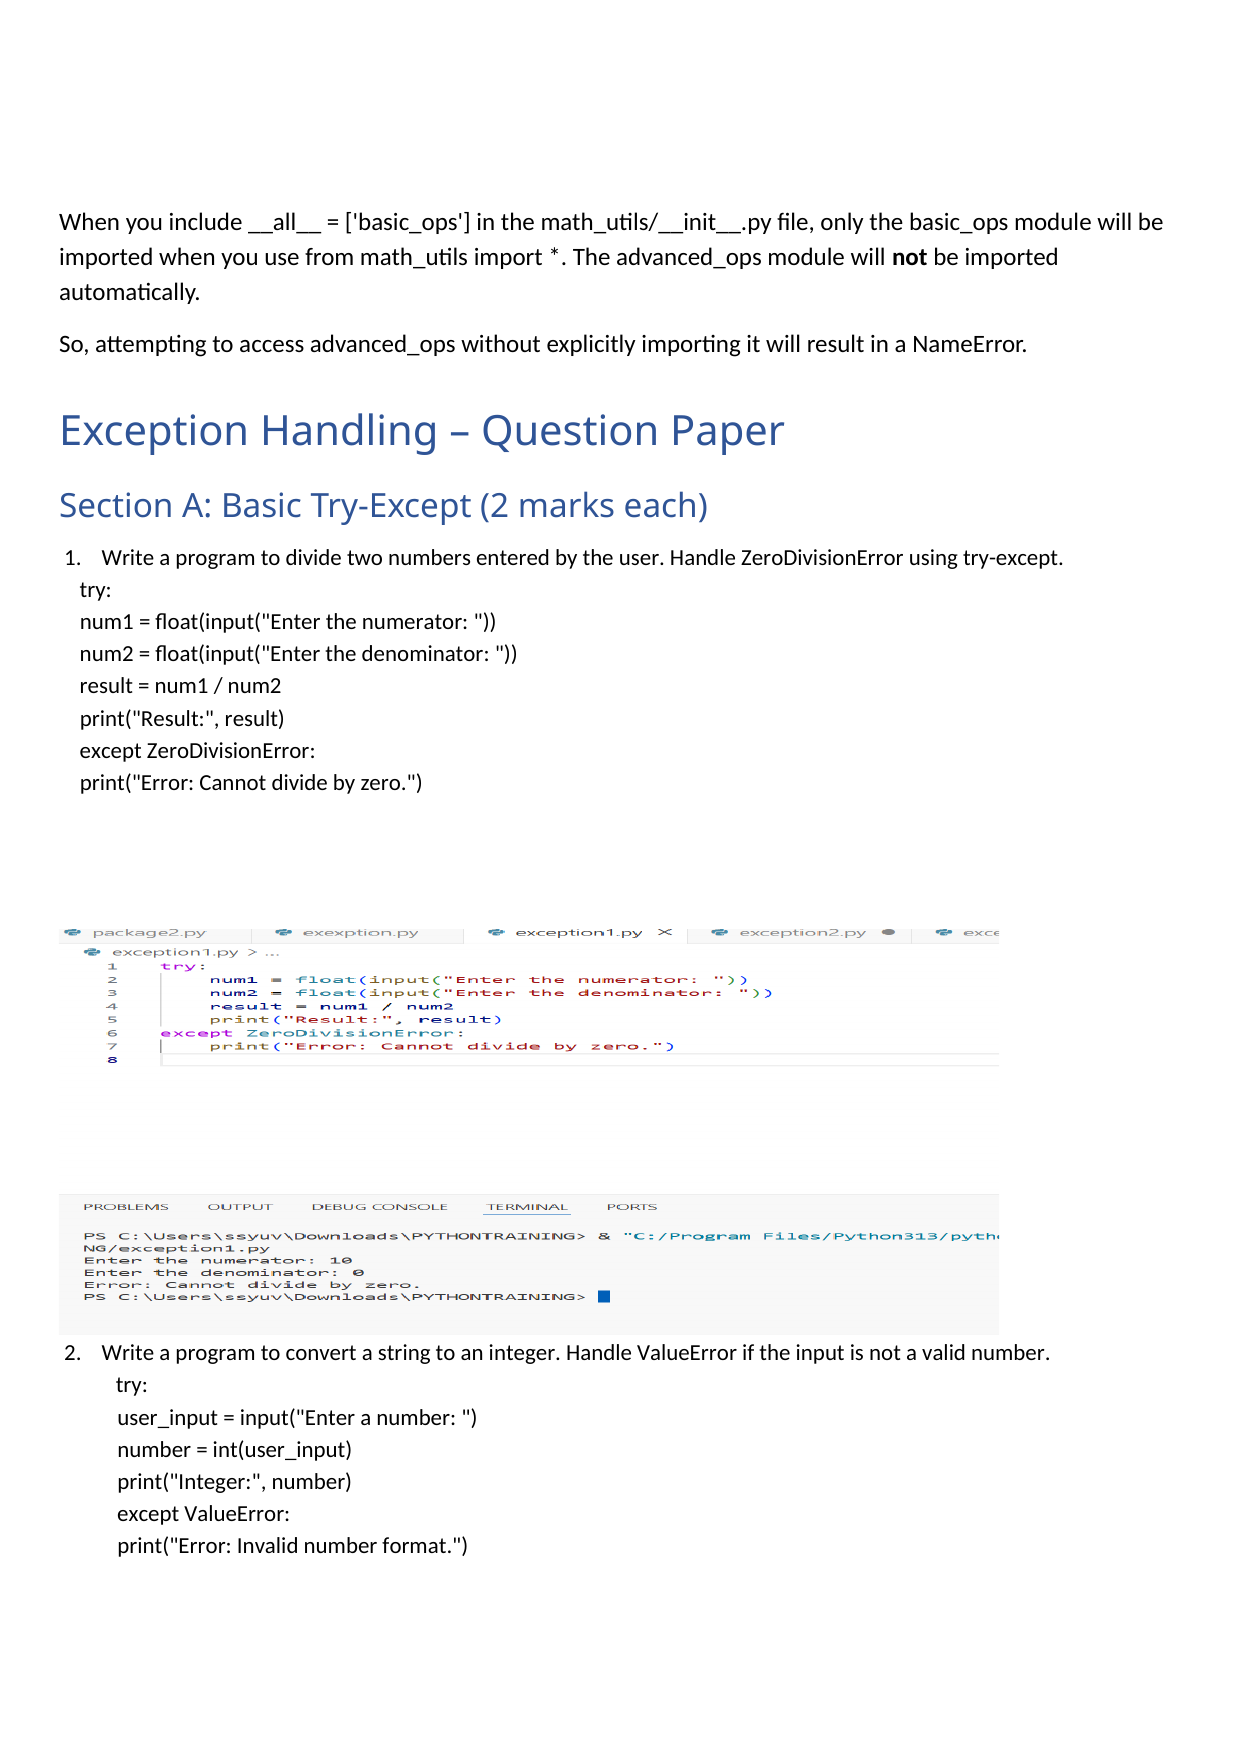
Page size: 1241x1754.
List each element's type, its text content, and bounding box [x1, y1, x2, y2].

list print("Integer:", number) [96, 1467, 1181, 1495]
list try: [59, 1371, 1181, 1399]
list try: [59, 575, 1181, 603]
picture [58, 929, 1000, 1335]
list num1 = float(input("Enter the numerator: ")) [59, 607, 1181, 635]
list result = num1 / num2 [59, 672, 1181, 699]
list print("Error: Invalid number format.") [96, 1532, 1181, 1559]
list number = int(user_input) [96, 1435, 1181, 1463]
text When you include __all__ = ['basic_ops'] in the math_utils/__init__.py file, only the basic_ops module will be imported when you use from math_utils import *. The advanced_ops module will not be imported automatically. [59, 206, 1181, 307]
list except ValueError: [96, 1499, 1181, 1527]
list num2 = float(input("Enter the denominator: ")) [59, 639, 1181, 667]
text So, attempting to access advanced_ops without explicitly importing it will result in a NameError. [59, 328, 1181, 358]
list print("Result:", result) [59, 704, 1181, 732]
list user_input = input("Enter a number: ") [96, 1403, 1181, 1431]
list except ZeroDivisionError: [59, 736, 1181, 764]
list print("Error: Cannot divide by zero.") [59, 768, 1181, 796]
subtitle Section A: Basic Try-Except (2 marks each) [59, 482, 1181, 528]
subtitle Exception Handling – Question Paper [59, 400, 1181, 457]
list Write a program to convert a string to an integer. Handle ValueError if the input is not a valid number. [64, 1338, 1181, 1366]
list Write a program to divide two numbers entered by the user. Handle ZeroDivisionError using try-except. [64, 543, 1181, 571]
